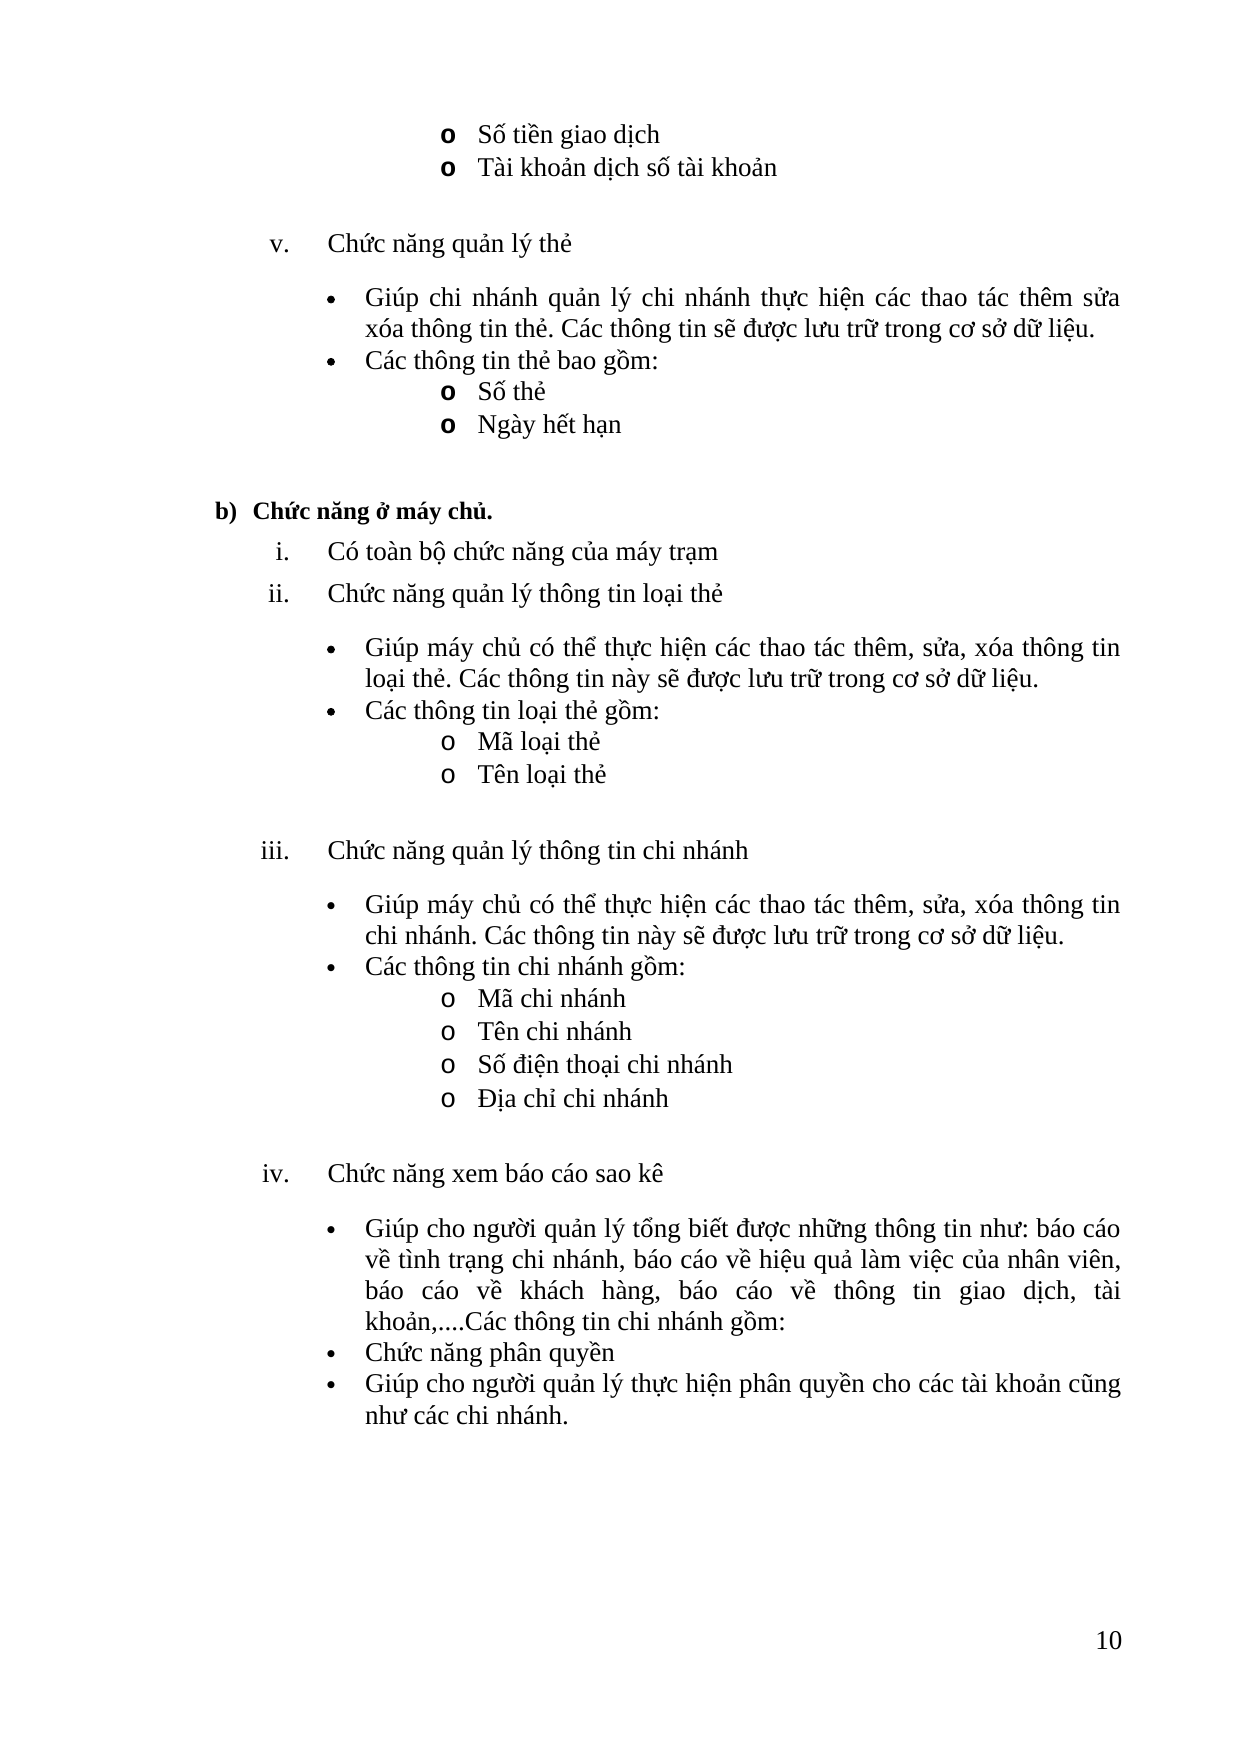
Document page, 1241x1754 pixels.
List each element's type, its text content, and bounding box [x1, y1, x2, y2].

list Chức năng quản lý thông tin chi nhánh [290, 834, 1122, 865]
list Số tiền giao dịch [440, 118, 1122, 152]
list Số thẻ [440, 375, 1122, 408]
list Giúp máy chủ có thể thực hiện các thao tác thêm, sửa, xóa thông tin loại thẻ. Các thông tin này sẽ được lưu trữ trong cơ sở dữ liệu. [327, 631, 1122, 694]
list Mã chi nhánh [440, 982, 1122, 1015]
list Giúp cho người quản lý thực hiện phân quyền cho các tài khoản cũng như các chi nhánh. [327, 1368, 1122, 1430]
list Giúp máy chủ có thể thực hiện các thao tác thêm, sửa, xóa thông tin chi nhánh. Các thông tin này sẽ được lưu trữ trong cơ sở dữ liệu. [327, 888, 1122, 951]
list Địa chỉ chi nhánh [440, 1082, 1122, 1115]
list Mã loại thẻ [440, 725, 1122, 758]
list Tên loại thẻ [440, 758, 1122, 792]
list Chức năng xem báo cáo sao kê [290, 1157, 1122, 1188]
list Các thông tin loại thẻ gồm: [327, 694, 1122, 725]
list Giúp chi nhánh quản lý chi nhánh thực hiện các thao tác thêm sửa xóa thông tin thẻ. Các thông tin sẽ được lưu trữ trong cơ sở dữ liệu. [327, 281, 1122, 344]
list Tên chi nhánh [440, 1015, 1122, 1048]
list Chức năng quản lý thẻ [290, 227, 1122, 258]
list Giúp cho người quản lý tổng biết được những thông tin như: báo cáo về tình trạng chi nhánh, báo cáo về hiệu quả làm việc của nhân viên, báo cáo về khách hàng, báo cáo về thông tin giao dịch, tài khoản,....Các thông tin chi nhánh gồm: [327, 1212, 1122, 1336]
list Tài khoản dịch số tài khoản [440, 152, 1122, 185]
list Chức năng phân quyền [327, 1336, 1122, 1368]
list Các thông tin thẻ bao gồm: [327, 344, 1122, 375]
list Các thông tin chi nhánh gồm: [327, 951, 1122, 982]
list Có toàn bộ chức năng của máy trạm [290, 535, 1122, 566]
list Ngày hết hạn [440, 408, 1122, 442]
list Chức năng quản lý thông tin loại thẻ [290, 577, 1122, 608]
subtitle Chức năng ở máy chủ. [215, 496, 1122, 525]
list Số điện thoại chi nhánh [440, 1048, 1122, 1082]
